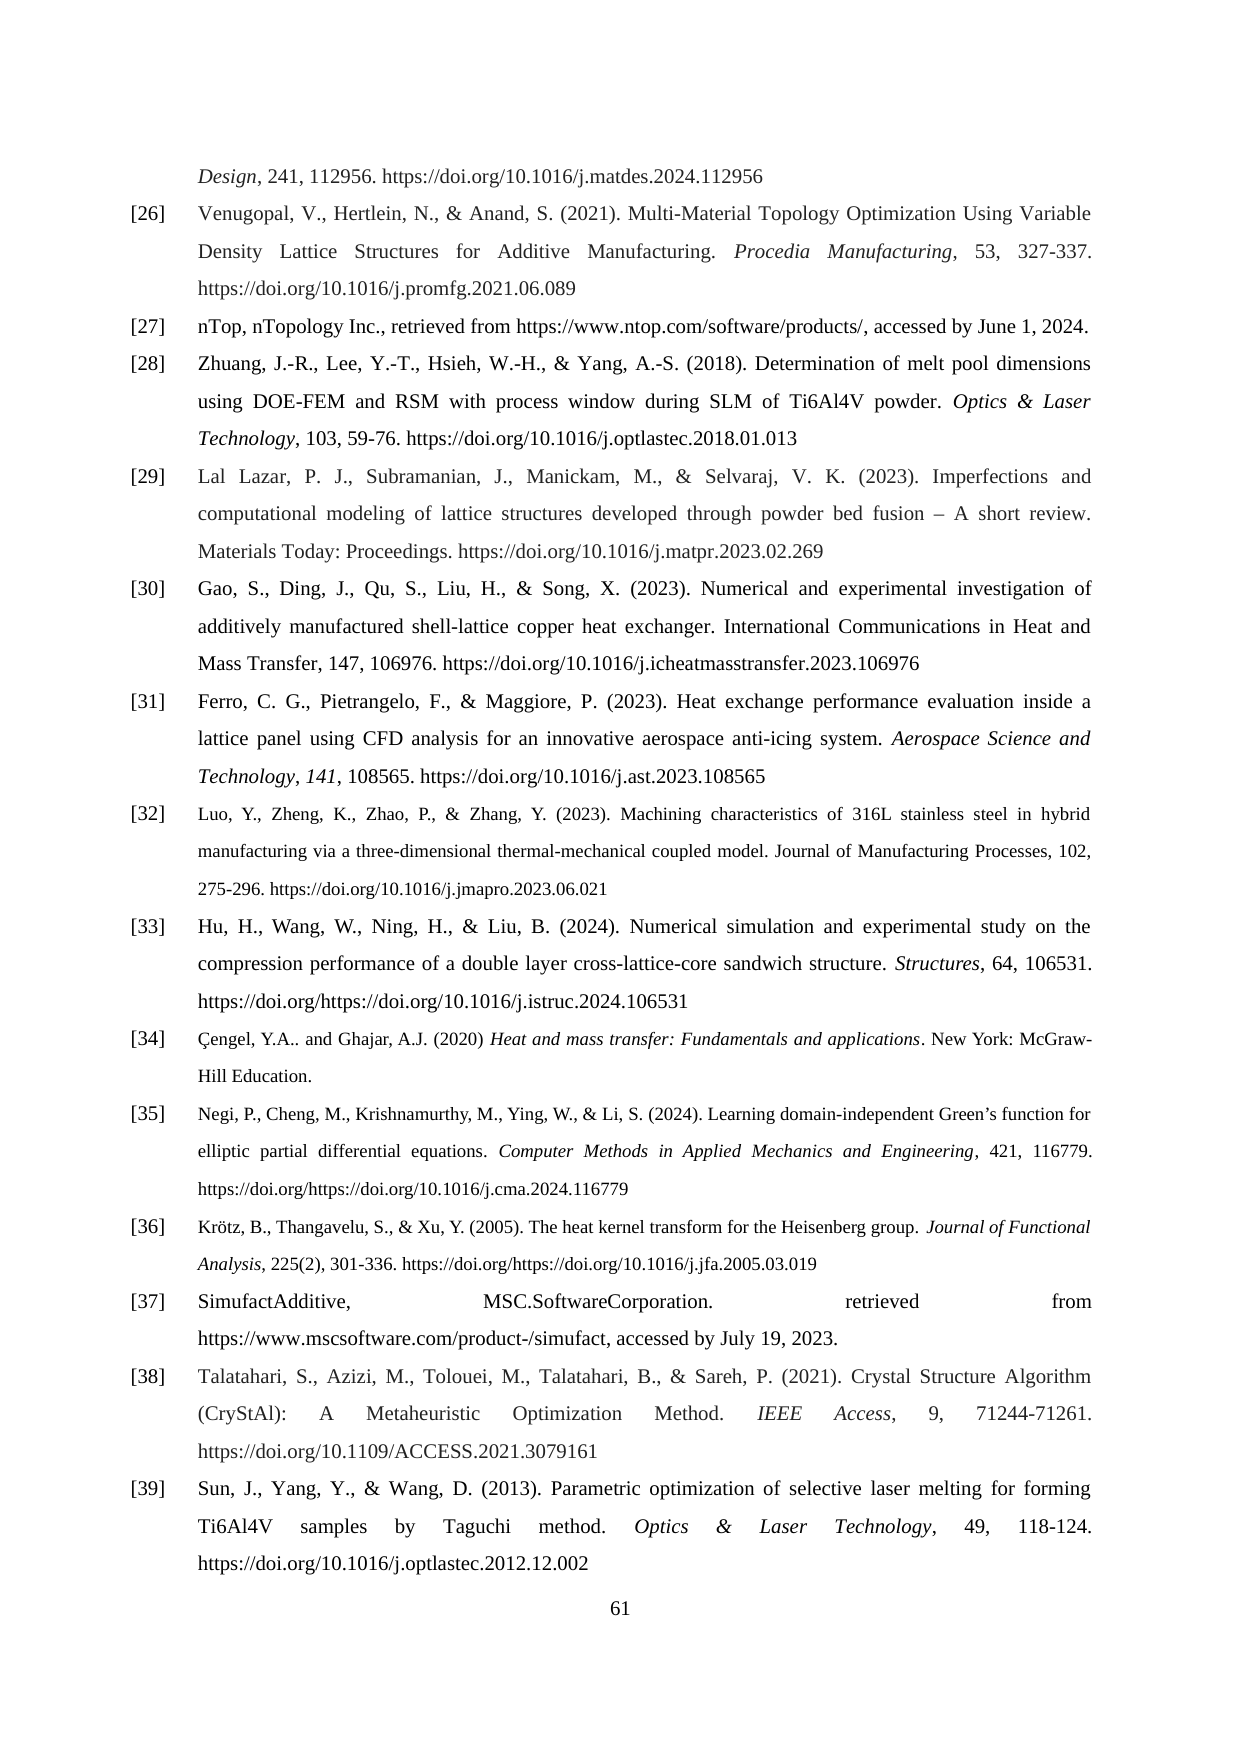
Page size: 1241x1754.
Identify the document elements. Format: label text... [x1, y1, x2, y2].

list Krötz, B., Thangavelu, S., & Xu, Y. (2005). The heat kernel transform for the Heisenberg group. Journal of Functional Analysis, 225(2), 301-336. https://doi.org/https://doi.org/10.1016/j.jfa.2005.03.019 [148, 1207, 1092, 1282]
list Zhuang, J.-R., Lee, Y.-T., Hsieh, W.-H., & Yang, A.-S. (2018). Determination of melt pool dimensions using DOE-FEM and RSM with process window during SLM of Ti6Al4V powder. Optics & Laser Technology, 103, 59-76. https://doi.org/10.1016/j.optlastec.2018.01.013 [148, 344, 1092, 457]
list Ferro, C. G., Pietrangelo, F., & Maggiore, P. (2023). Heat exchange performance evaluation inside a lattice panel using CFD analysis for an innovative aerospace anti-icing system. Aerospace Science and Technology, 141, 108565. https://doi.org/10.1016/j.ast.2023.108565 [148, 682, 1092, 794]
list Venugopal, V., Hertlein, N., & Anand, S. (2021). Multi-Material Topology Optimization Using Variable Density Lattice Structures for Additive Manufacturing. Procedia Manufacturing, 53, 327-337. https://doi.org/10.1016/j.promfg.2021.06.089 [148, 194, 1092, 307]
list Hu, H., Wang, W., Ning, H., & Liu, B. (2024). Numerical simulation and experimental study on the compression performance of a double layer cross-lattice-core sandwich structure. Structures, 64, 106531. https://doi.org/https://doi.org/10.1016/j.istruc.2024.106531 [148, 907, 1092, 1019]
list Gao, S., Ding, J., Qu, S., Liu, H., & Song, X. (2023). Numerical and experimental investigation of additively manufactured shell-lattice copper heat exchanger. International Communications in Heat and Mass Transfer, 147, 106976. https://doi.org/10.1016/j.icheatmasstransfer.2023.106976 [148, 569, 1092, 682]
list SimufactAdditive, MSC.SoftwareCorporation. retrieved from https://www.mscsoftware.com/product-/simufact, accessed by July 19, 2023. [148, 1282, 1092, 1357]
list Sun, J., Yang, Y., & Wang, D. (2013). Parametric optimization of selective laser melting for forming Ti6Al4V samples by Taguchi method. Optics & Laser Technology, 49, 118-124. https://doi.org/10.1016/j.optlastec.2012.12.002 [148, 1469, 1092, 1582]
list Lal Lazar, P. J., Subramanian, J., Manickam, M., & Selvaraj, V. K. (2023). Imperfections and computational modeling of lattice structures developed through powder bed fusion – A short review. Materials Today: Proceedings. https://doi.org/10.1016/j.matpr.2023.02.269 [148, 457, 1092, 569]
list nTop, nTopology Inc., retrieved from https://www.ntop.com/software/products/, accessed by June 1, 2024. [148, 307, 1092, 344]
list Luo, Y., Zheng, K., Zhao, P., & Zhang, Y. (2023). Machining characteristics of 316L stainless steel in hybrid manufacturing via a three-dimensional thermal-mechanical coupled model. Journal of Manufacturing Processes, 102, 275-296. https://doi.org/10.1016/j.jmapro.2023.06.021 [148, 794, 1092, 907]
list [148, 157, 1092, 194]
list Çengel, Y.A.. and Ghajar, A.J. (2020) Heat and mass transfer: Fundamentals and applications. New York: McGraw-Hill Education. [148, 1019, 1092, 1094]
list Negi, P., Cheng, M., Krishnamurthy, M., Ying, W., & Li, S. (2024). Learning domain-independent Green’s function for elliptic partial differential equations. Computer Methods in Applied Mechanics and Engineering, 421, 116779. https://doi.org/https://doi.org/10.1016/j.cma.2024.116779 [148, 1094, 1092, 1207]
list Talatahari, S., Azizi, M., Tolouei, M., Talatahari, B., & Sareh, P. (2021). Crystal Structure Algorithm (CryStAl): A Metaheuristic Optimization Method. IEEE Access, 9, 71244-71261. https://doi.org/10.1109/ACCESS.2021.3079161 [148, 1357, 1092, 1469]
